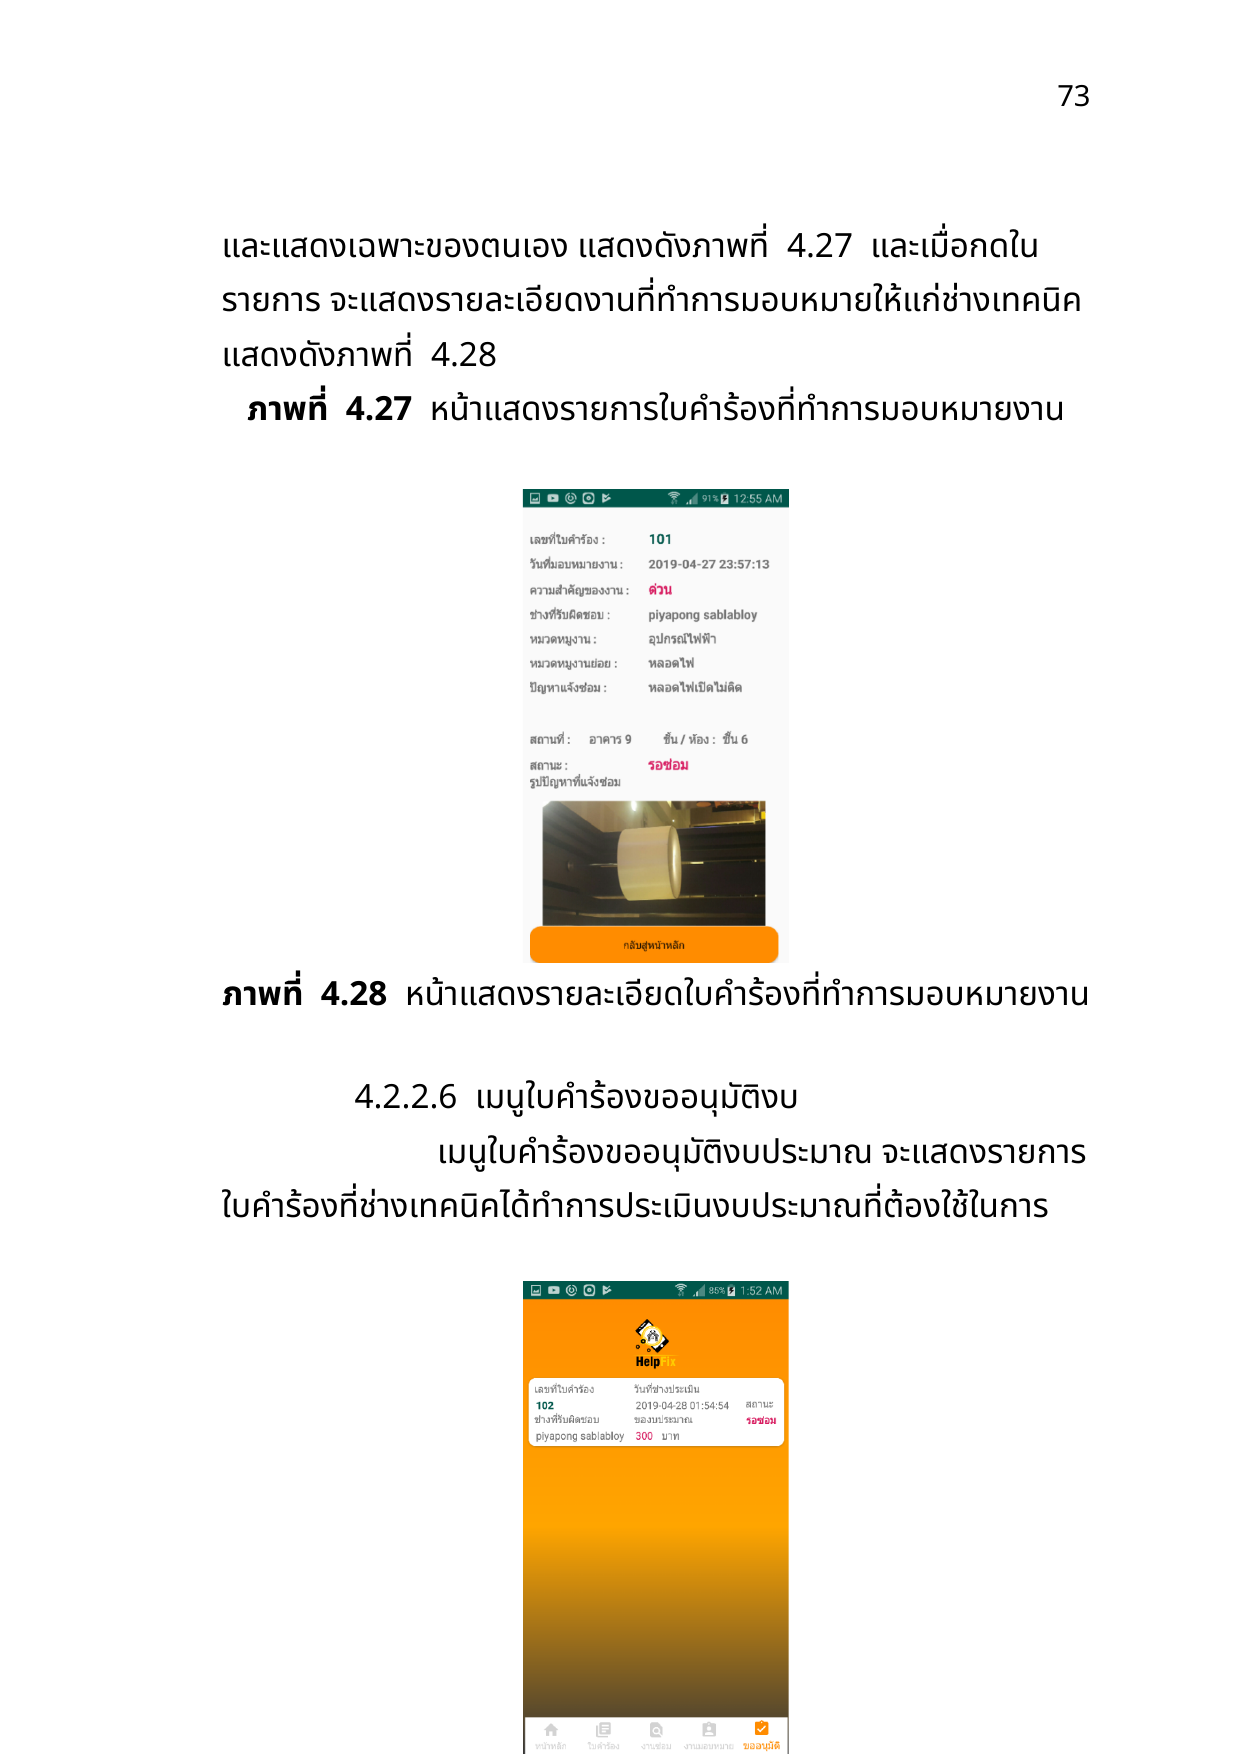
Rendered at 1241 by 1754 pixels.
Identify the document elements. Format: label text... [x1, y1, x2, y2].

text ภาพที่ 4.27 หน้าแสดงรายการใบคำร้องที่ทำการมอบหมายงาน [221, 385, 1090, 436]
text 4.2.2.6 เมนูใบคำร้องขออนุมัติงบ [221, 1073, 1090, 1124]
picture [523, 1281, 789, 1754]
picture [522, 489, 789, 963]
